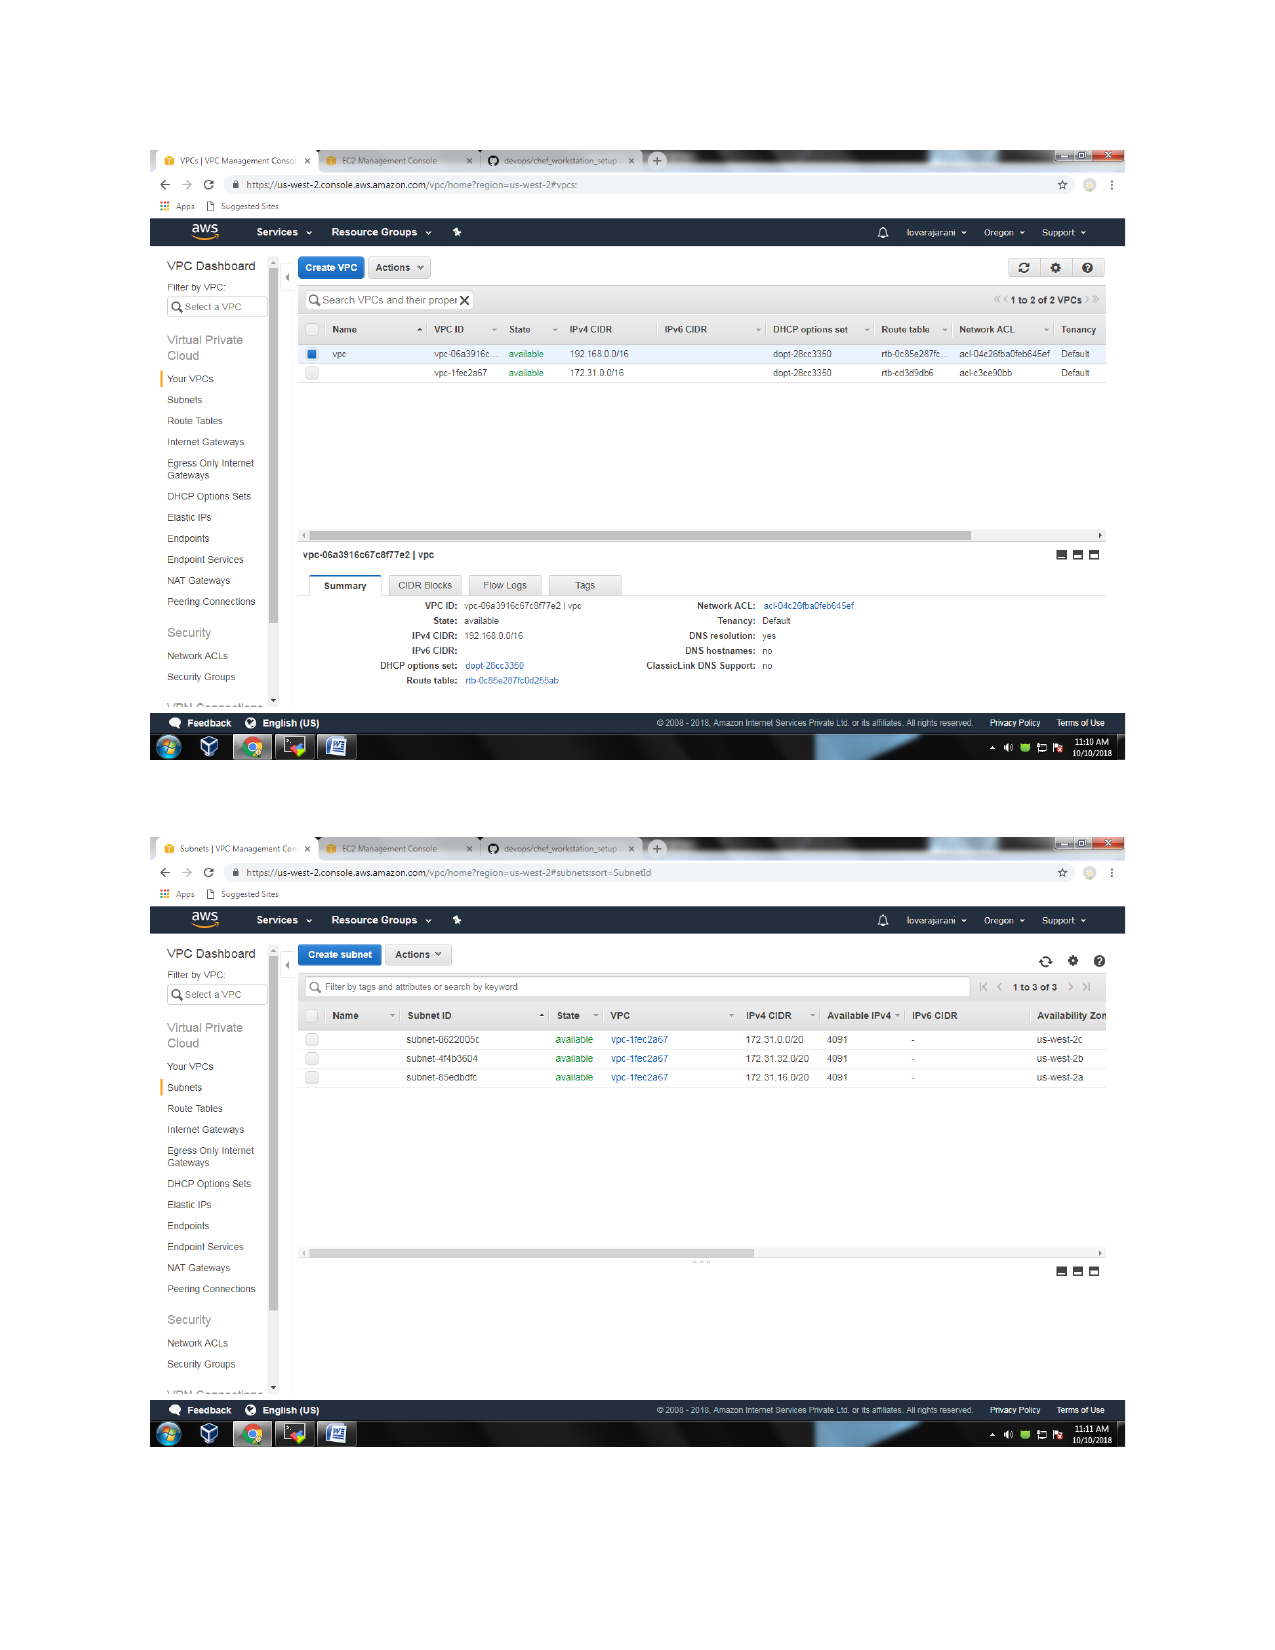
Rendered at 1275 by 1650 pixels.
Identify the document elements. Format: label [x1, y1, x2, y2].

picture [150, 837, 1125, 1447]
picture [150, 150, 1125, 760]
